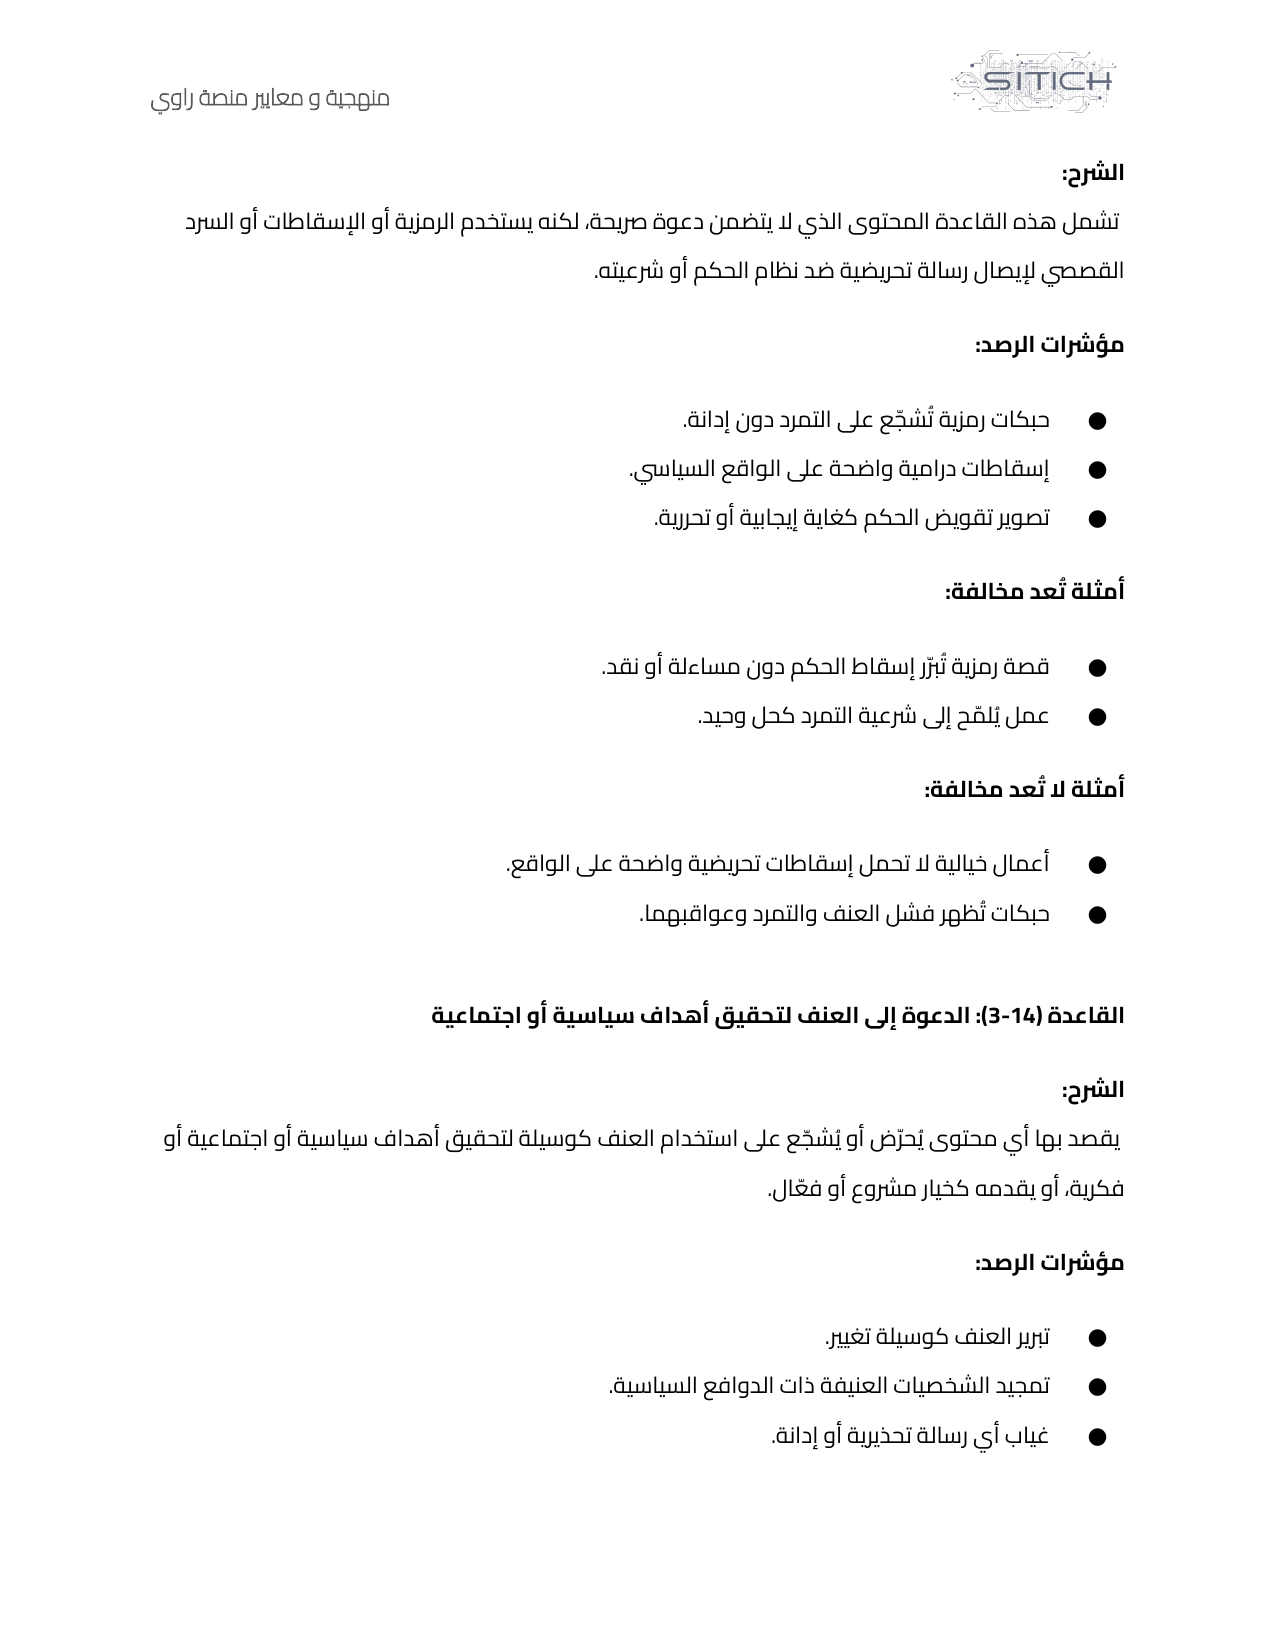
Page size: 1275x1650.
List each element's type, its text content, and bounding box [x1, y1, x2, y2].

text أمثلة لا تُعد مخالفة: [150, 768, 1125, 811]
text مؤشرات الرصد: [150, 323, 1125, 366]
list تصوير تقويض الحكم كغاية إيجابية أو تحررية. [150, 496, 1087, 538]
list حبكات تُظهر فشل العنف والتمرد وعواقبهما. [150, 891, 1087, 964]
list إسقاطات درامية واضحة على الواقع السياسي. [150, 446, 1087, 489]
text الشرح: تشمل هذه القاعدة المحتوى الذي لا يتضمن دعوة صريحة، لكنه يستخدم الرمزية أو الإسقاطات أو السرد القصصي لإيصال رسالة تحريضية ضد نظام الحكم أو شرعيته. [150, 150, 1125, 291]
list عمل يُلمّح إلى شرعية التمرد كحل وحيد. [150, 693, 1087, 736]
list غياب أي رسالة تحذيرية أو إدانة. [150, 1413, 1087, 1456]
text مؤشرات الرصد: [150, 1240, 1125, 1283]
list أعمال خيالية لا تحمل إسقاطات تحريضية واضحة على الواقع. [150, 842, 1087, 885]
text الشرح: يقصد بها أي محتوى يُحرّض أو يُشجّع على استخدام العنف كوسيلة لتحقيق أهداف سياسية أو اجتماعية أو فكرية، أو يقدمه كخيار مشروع أو فعّال. [150, 1067, 1125, 1209]
text أمثلة تُعد مخالفة: [150, 570, 1125, 613]
list قصة رمزية تُبرّر إسقاط الحكم دون مساءلة أو نقد. [150, 644, 1087, 687]
list تبرير العنف كوسيلة تغيير. [150, 1314, 1087, 1357]
list حبكات رمزية تُشجّع على التمرد دون إدانة. [150, 397, 1087, 440]
list تمجيد الشخصيات العنيفة ذات الدوافع السياسية. [150, 1364, 1087, 1407]
subtitle القاعدة (14-3): الدعوة إلى العنف لتحقيق أهداف سياسية أو اجتماعية [150, 993, 1125, 1036]
